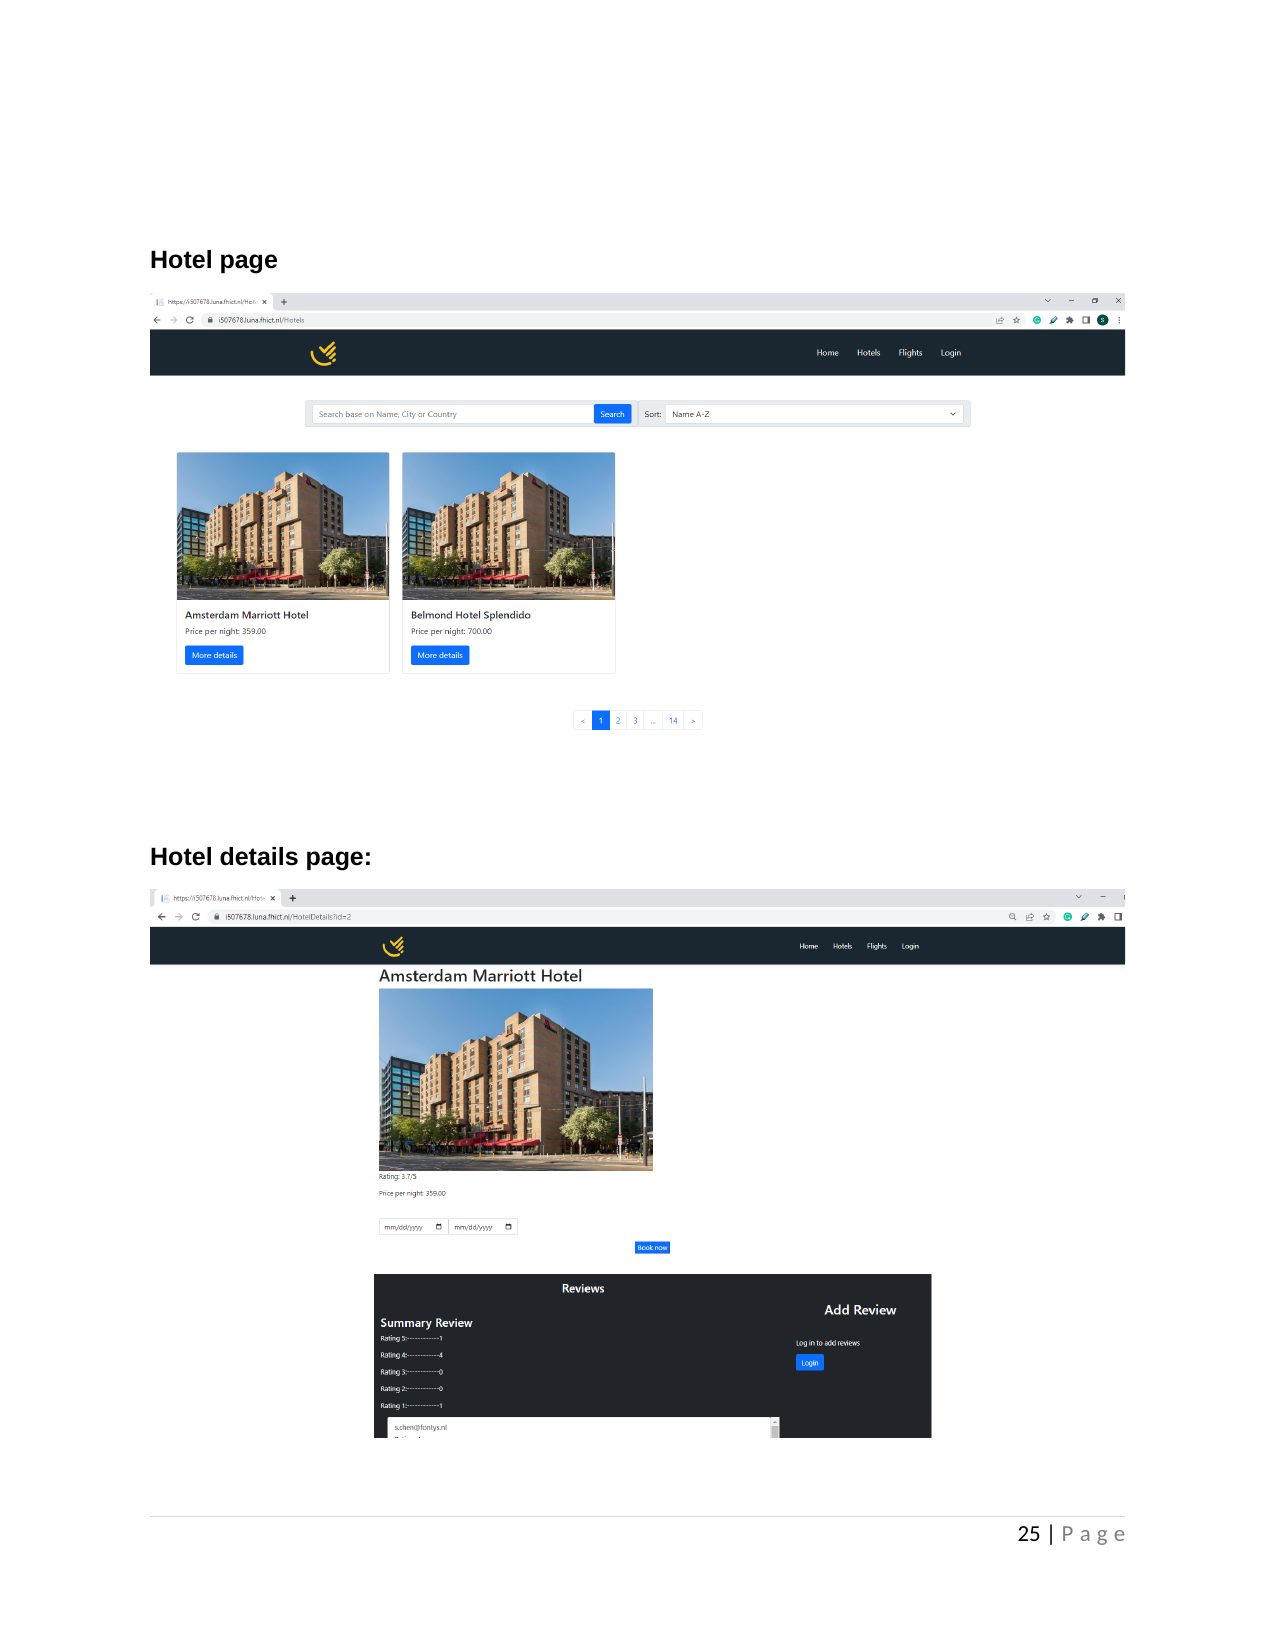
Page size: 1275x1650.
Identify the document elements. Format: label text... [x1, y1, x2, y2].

text Hotel details page: [150, 842, 1125, 871]
picture [150, 889, 1125, 1438]
text Hotel page [150, 245, 1125, 274]
picture [150, 293, 1125, 776]
